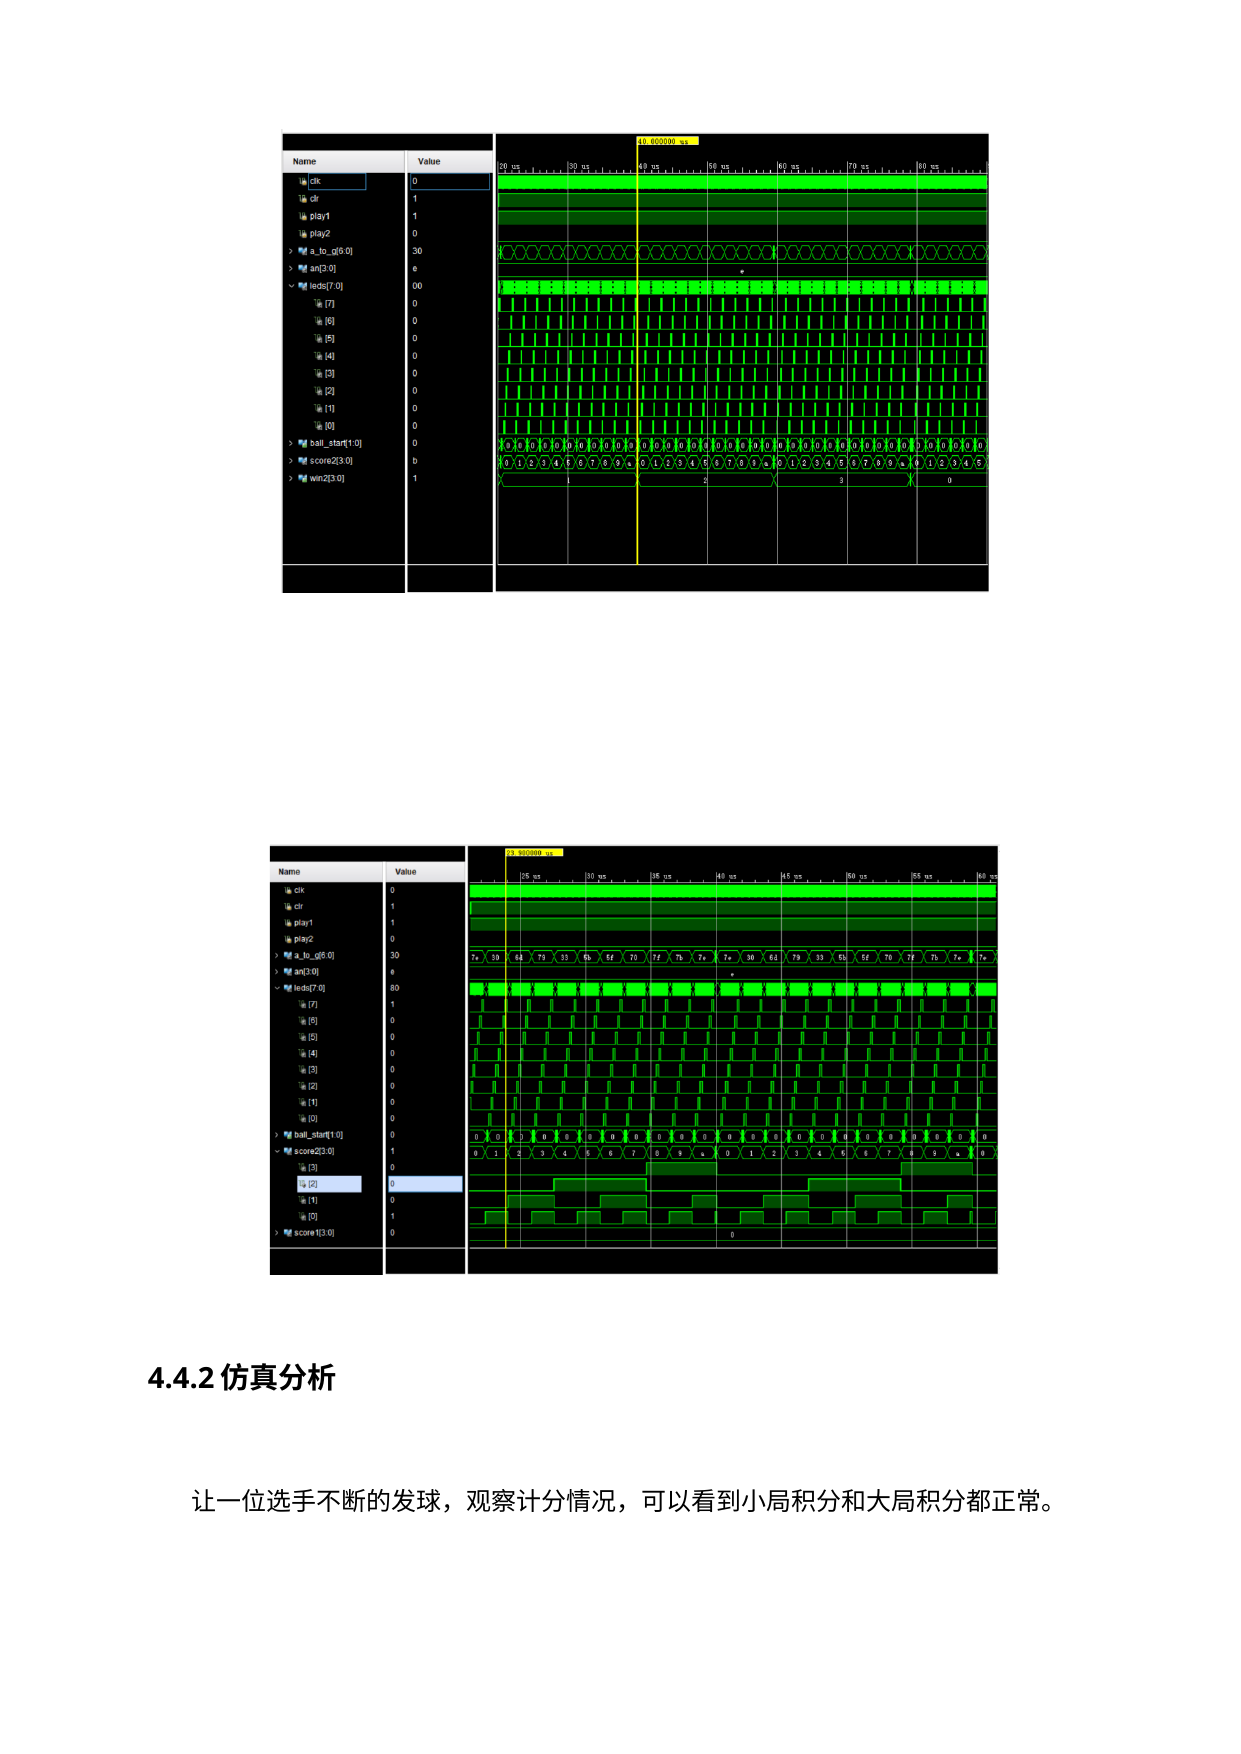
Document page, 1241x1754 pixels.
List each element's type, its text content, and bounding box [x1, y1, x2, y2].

text 让一位选手不断的发球，观察计分情况，可以看到小局积分和大局积分都正常。 [148, 1467, 1122, 1532]
subtitle 4.4.2仿真分析 [148, 1343, 1122, 1408]
picture [281, 129, 989, 593]
picture [269, 844, 1000, 1275]
